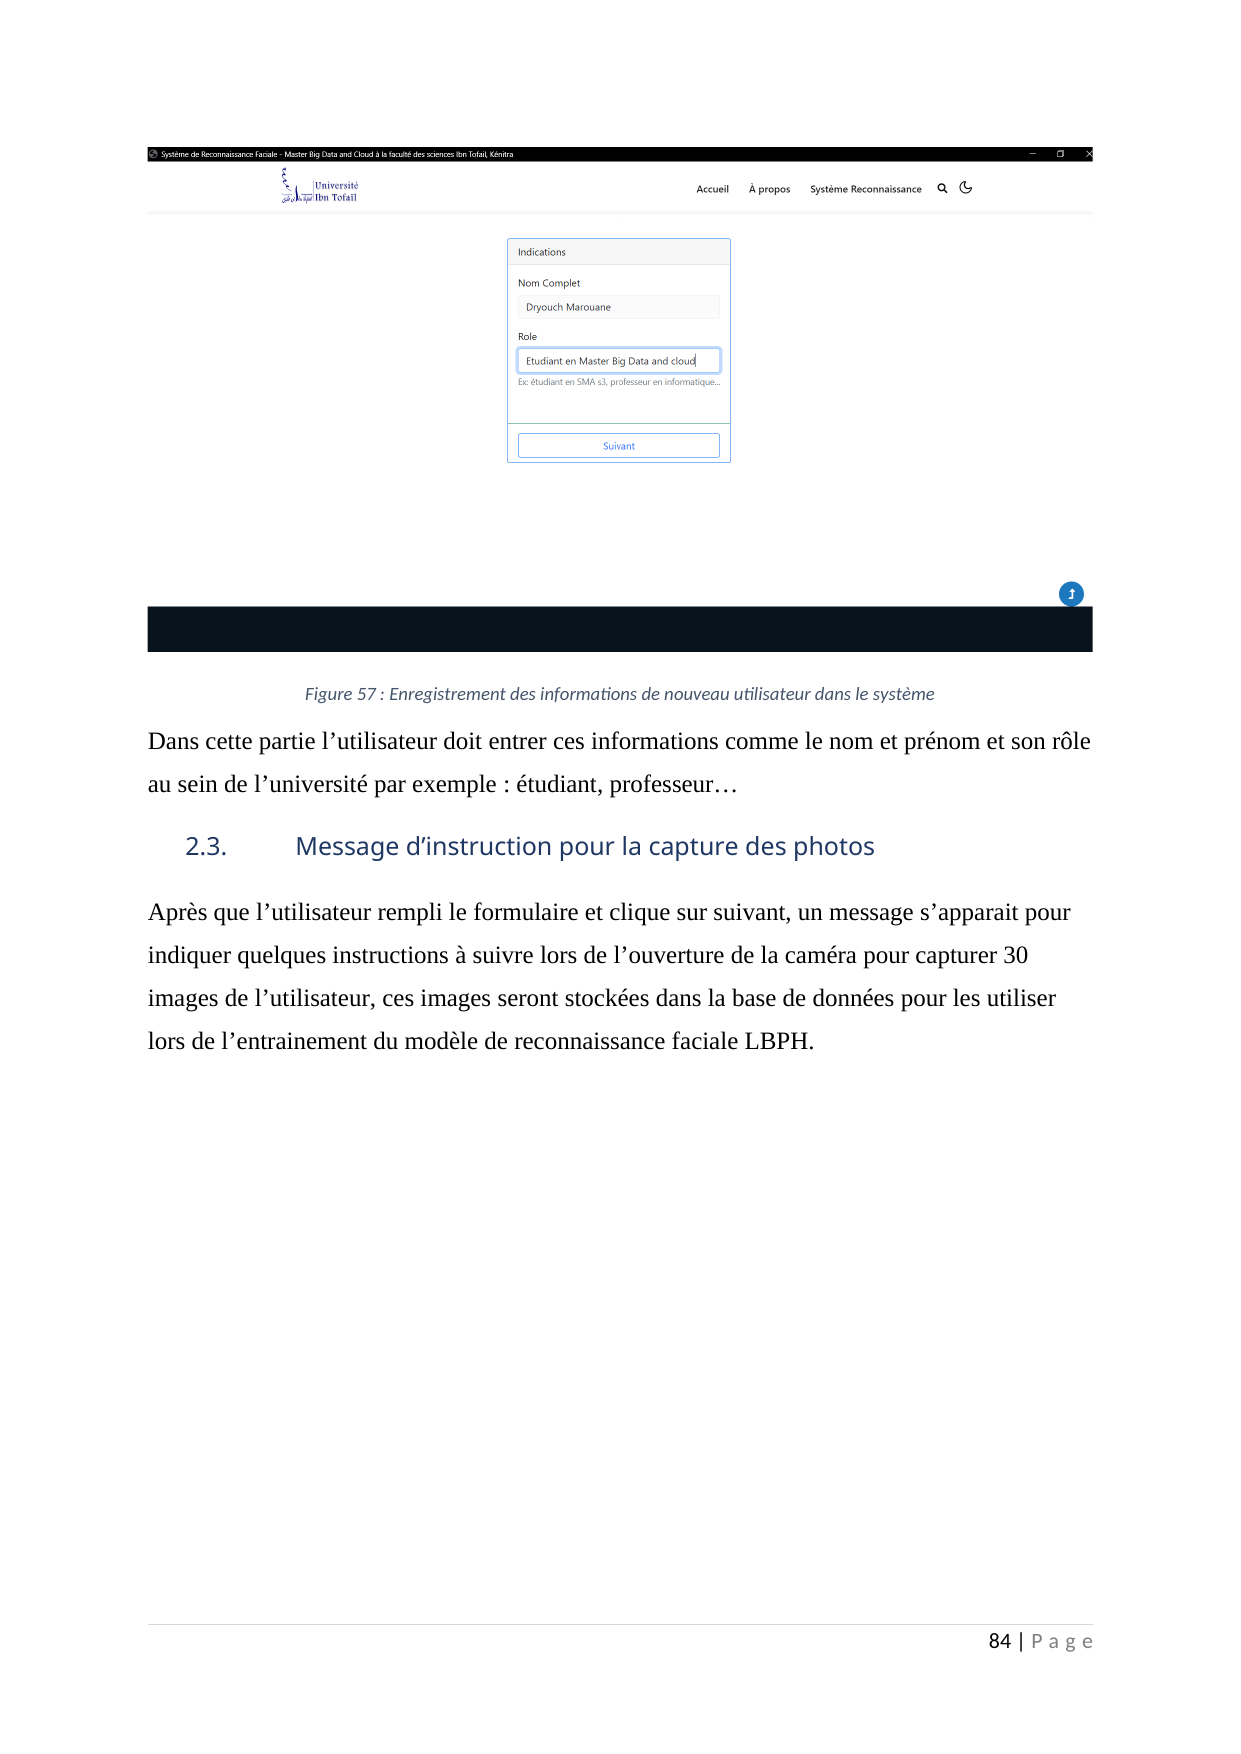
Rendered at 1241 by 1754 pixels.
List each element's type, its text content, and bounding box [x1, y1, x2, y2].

subtitle Message d’instruction pour la capture des photos [185, 829, 1093, 863]
picture [147, 147, 1093, 652]
text Après que l’utilisateur rempli le formulaire et clique sur suivant, un message s’apparait pour indiquer quelques instructions à suivre lors de l’ouverture de la caméra pour capturer 30 images de l’utilisateur, ces images seront stockées dans la base de données pour les utiliser lors de l’entrainement du modèle de reconnaissance faciale LBPH. [148, 897, 1093, 1055]
text Dans cette partie l’utilisateur doit entrer ces informations comme le nom et prénom et son rôle au sein de l’université par exemple : étudiant, professeur… [148, 726, 1093, 798]
